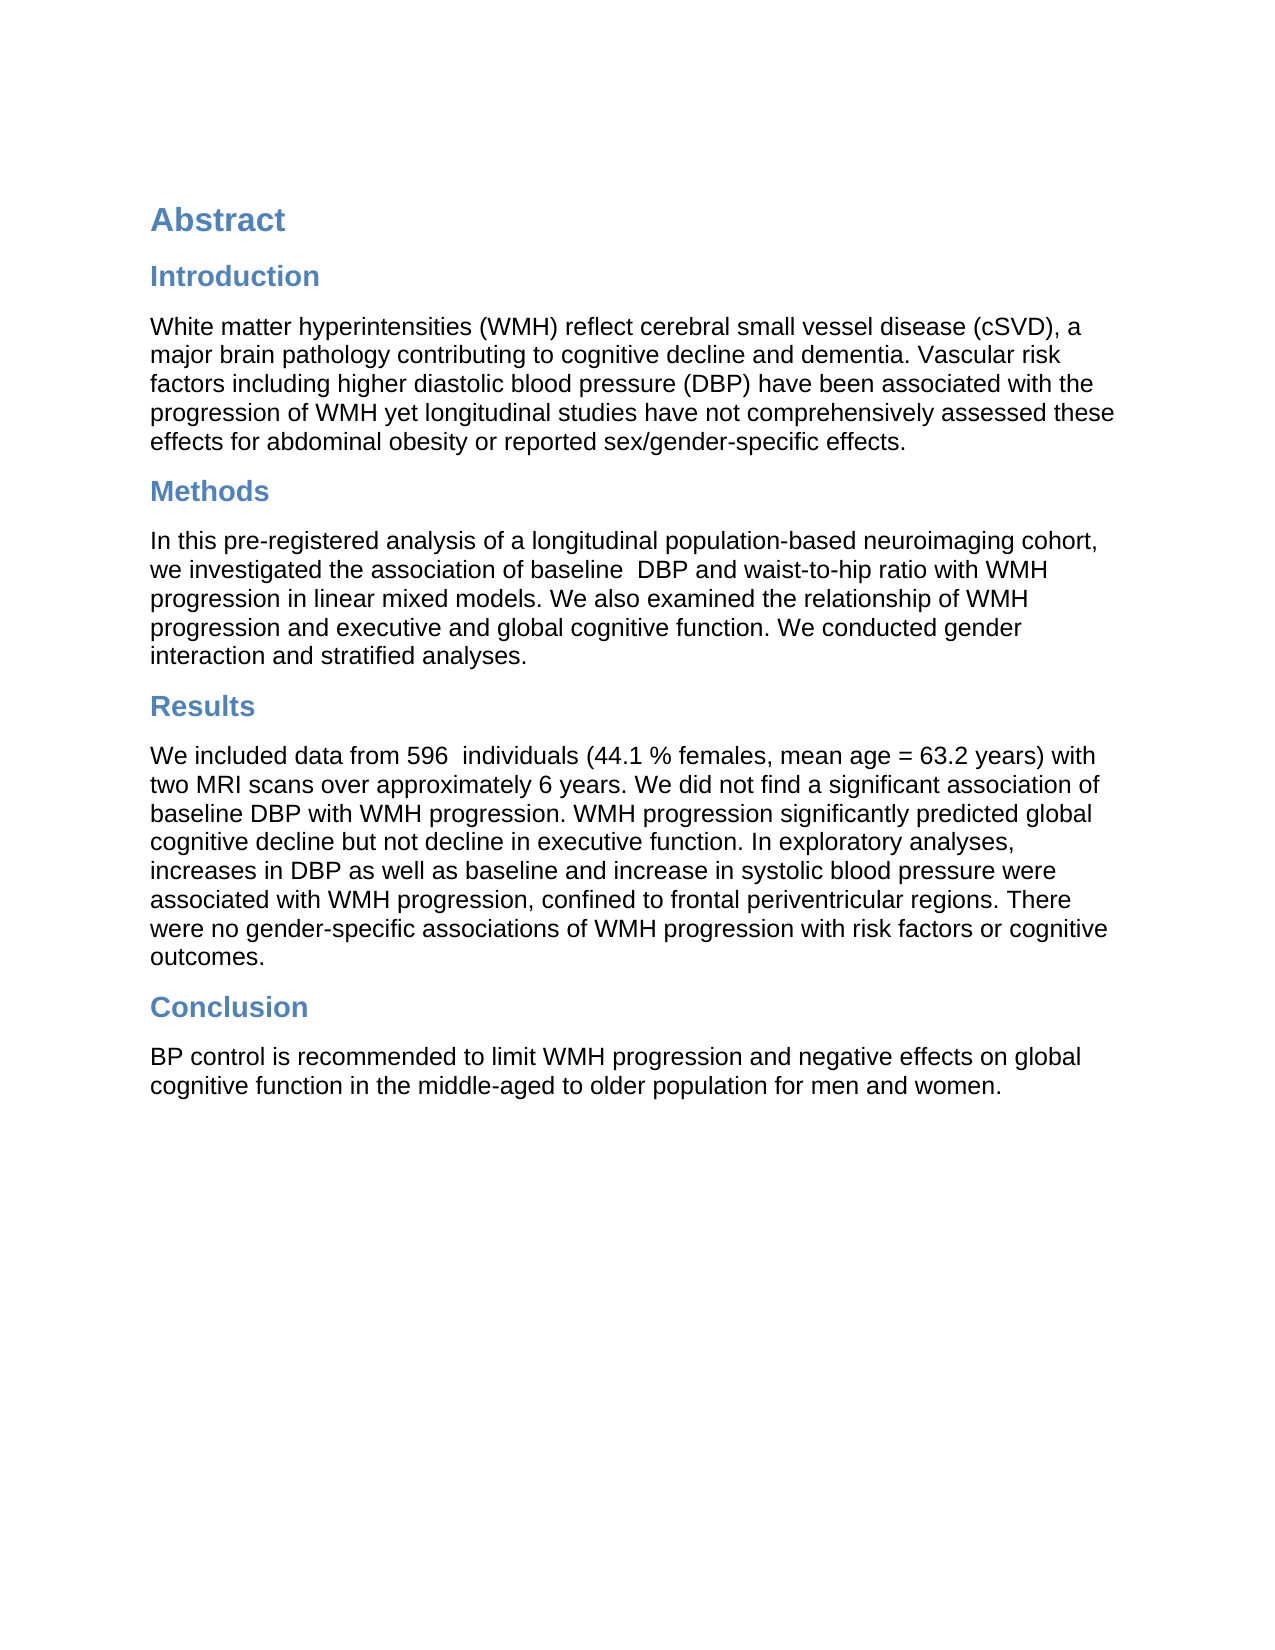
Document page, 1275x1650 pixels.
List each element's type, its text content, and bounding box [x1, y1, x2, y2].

text Conclusion [150, 990, 1125, 1023]
text White matter hyperintensities (WMH) reflect cerebral small vessel disease (cSVD), a major brain pathology contributing to cognitive decline and dementia. Vascular risk factors including higher diastolic blood pressure (DBP) have been associated with the progression of WMH yet longitudinal studies have not comprehensively assessed these effects for abdominal obesity or reported sex/gender-specific effects. [150, 312, 1125, 455]
text Results [150, 689, 1125, 722]
subtitle Introduction [150, 259, 1125, 293]
subtitle Abstract [150, 200, 1125, 238]
text In this pre-registered analysis of a longitudinal population-based neuroimaging cohort, we investigated the association of baseline DBP and waist-to-hip ratio with WMH progression in linear mixed models. We also examined the relationship of WMH progression and executive and global cognitive function. We conducted gender interaction and stratified analyses. [150, 526, 1125, 670]
text We included data from 596 individuals (44.1 % females, mean age = 63.2 years) with two MRI scans over approximately 6 years. We did not find a significant association of baseline DBP with WMH progression. WMH progression significantly predicted global cognitive decline but not decline in executive function. In exploratory analyses, increases in DBP as well as baseline and increase in systolic blood pressure were associated with WMH progression, confined to frontal periventricular regions. There were no gender-specific associations of WMH progression with risk factors or cognitive outcomes. [150, 741, 1125, 971]
text Methods [150, 474, 1125, 508]
text BP control is recommended to limit WMH progression and negative effects on global cognitive function in the middle-aged to older population for men and women. [150, 1042, 1125, 1100]
